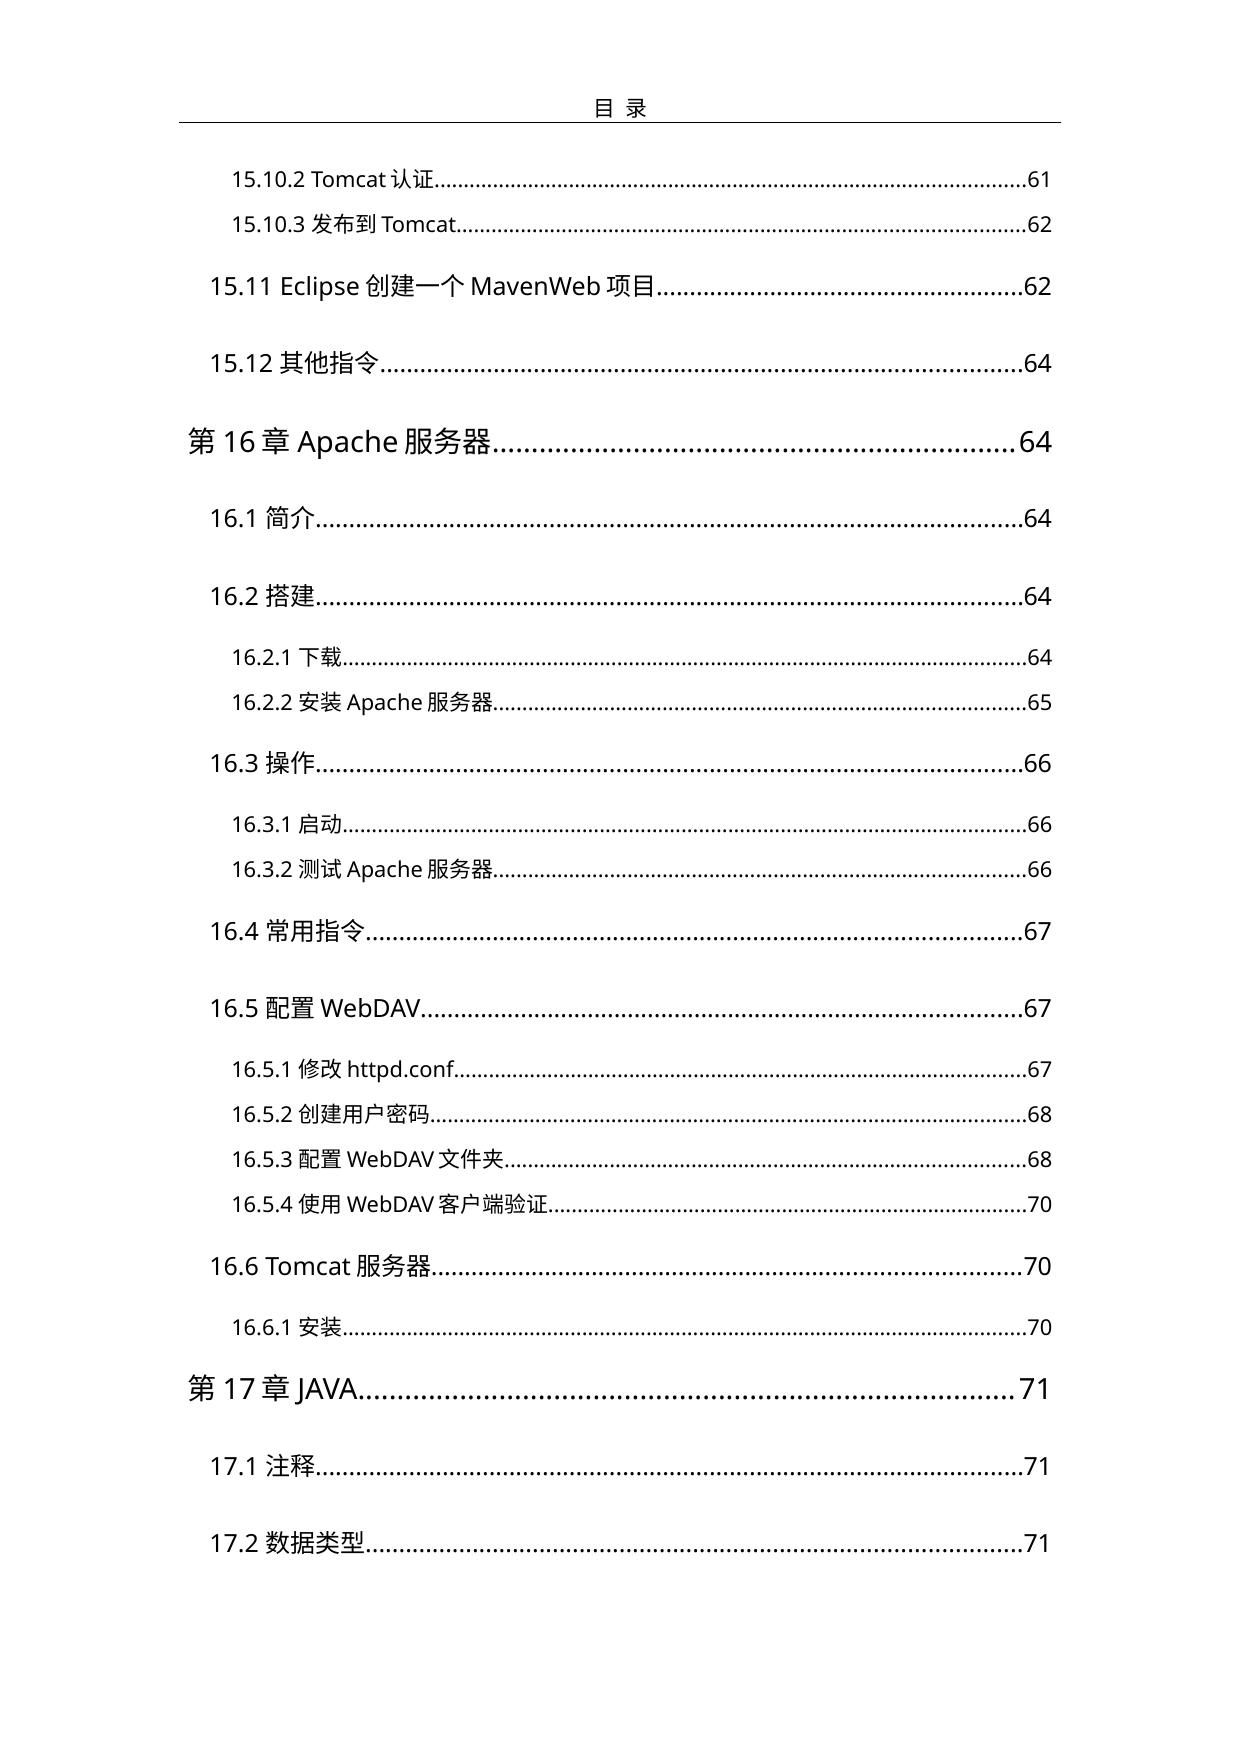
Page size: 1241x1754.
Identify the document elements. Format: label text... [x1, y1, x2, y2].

text 17.1 注释 71 [209, 1432, 1053, 1497]
text 16.2.1 下载 64 [231, 639, 1053, 672]
text 16.5 配置WebDAV 67 [209, 974, 1053, 1039]
text 第16章 Apache服务器 64 [187, 407, 1053, 472]
text 16.5.3 配置WebDAV文件夹 68 [231, 1142, 1053, 1174]
text 16.3.1 启动 66 [231, 807, 1053, 839]
text 16.3 操作 66 [209, 729, 1053, 794]
text 16.3.2 测试Apache服务器 66 [231, 852, 1053, 884]
text 16.5.2 创建用户密码 68 [231, 1097, 1053, 1129]
text 16.1 简介 64 [209, 484, 1053, 549]
text 16.4 常用指令 67 [209, 897, 1053, 962]
text 15.11 Eclipse创建一个MavenWeb项目 62 [209, 252, 1053, 317]
text 16.2.2 安装Apache服务器 65 [231, 684, 1053, 717]
text 16.6.1 安装 70 [231, 1309, 1053, 1342]
text 15.10.3 发布到Tomcat 62 [231, 207, 1053, 239]
text 16.2 搭建 64 [209, 562, 1053, 627]
text 16.5.4 使用WebDAV客户端验证 70 [231, 1187, 1053, 1219]
text 15.12 其他指令 64 [209, 329, 1053, 394]
text 第17章 JAVA 71 [187, 1354, 1053, 1419]
text 16.5.1 修改httpd.conf 67 [231, 1052, 1053, 1084]
text 15.10.2 Tomcat认证 61 [231, 162, 1053, 194]
text 17.2 数据类型 71 [209, 1509, 1053, 1574]
text 16.6 Tomcat服务器 70 [209, 1232, 1053, 1297]
